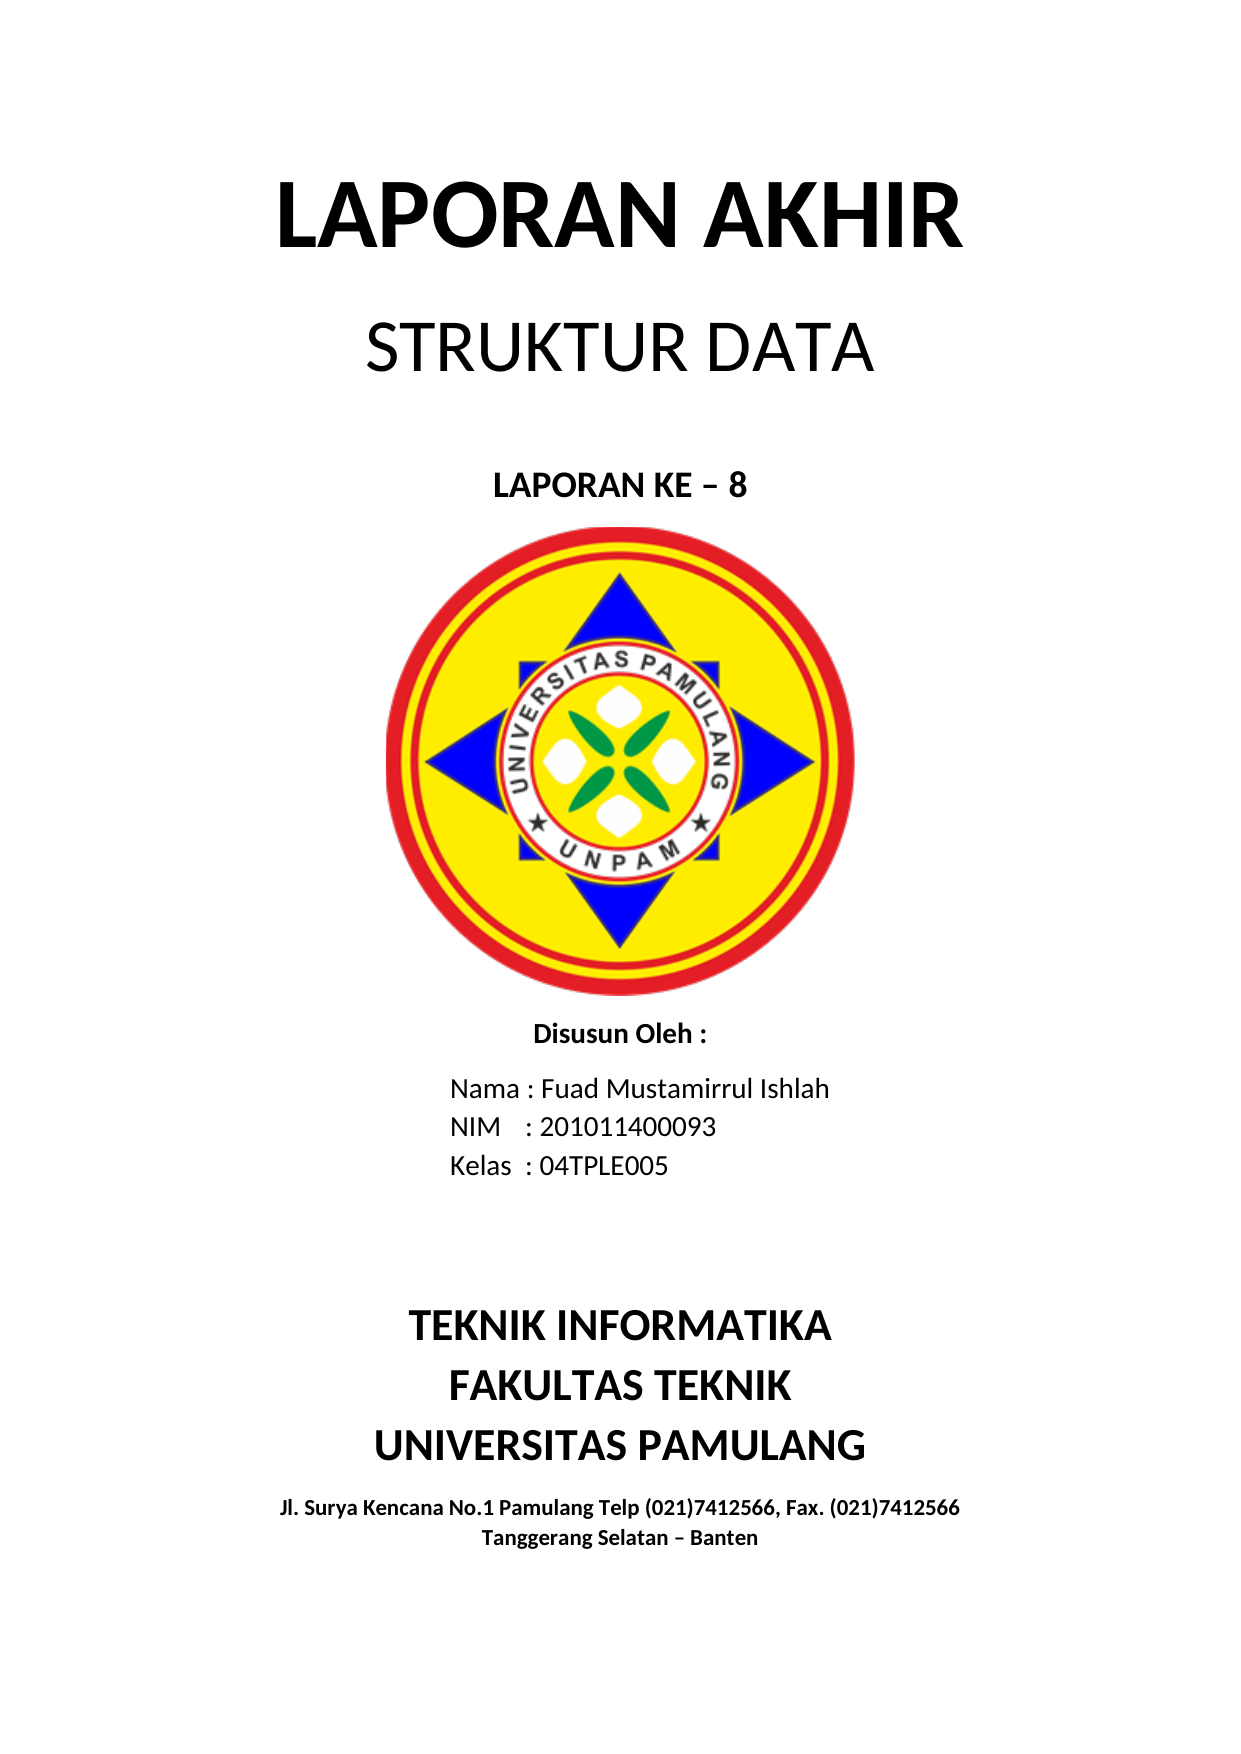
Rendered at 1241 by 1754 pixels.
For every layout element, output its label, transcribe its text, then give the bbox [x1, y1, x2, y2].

text Disusun Oleh : [150, 1015, 1090, 1050]
text LAPORAN AKHIR [150, 150, 1090, 272]
text Nama : Fuad Mustamirrul Ishlah NIM : 201011400093 Kelas : 04TPLE005 [450, 1070, 1090, 1182]
text LAPORAN KE – 8 [150, 461, 1090, 507]
text STRUKTUR DATA [150, 298, 1090, 390]
text TEKNIK INFORMATIKA FAKULTAS TEKNIK UNIVERSITAS PAMULANG [150, 1296, 1090, 1472]
picture [385, 527, 855, 996]
text Jl. Surya Kencana No.1 Pamulang Telp (021)7412566, Fax. (021)7412566 Tanggerang Selatan – Banten [150, 1493, 1090, 1551]
